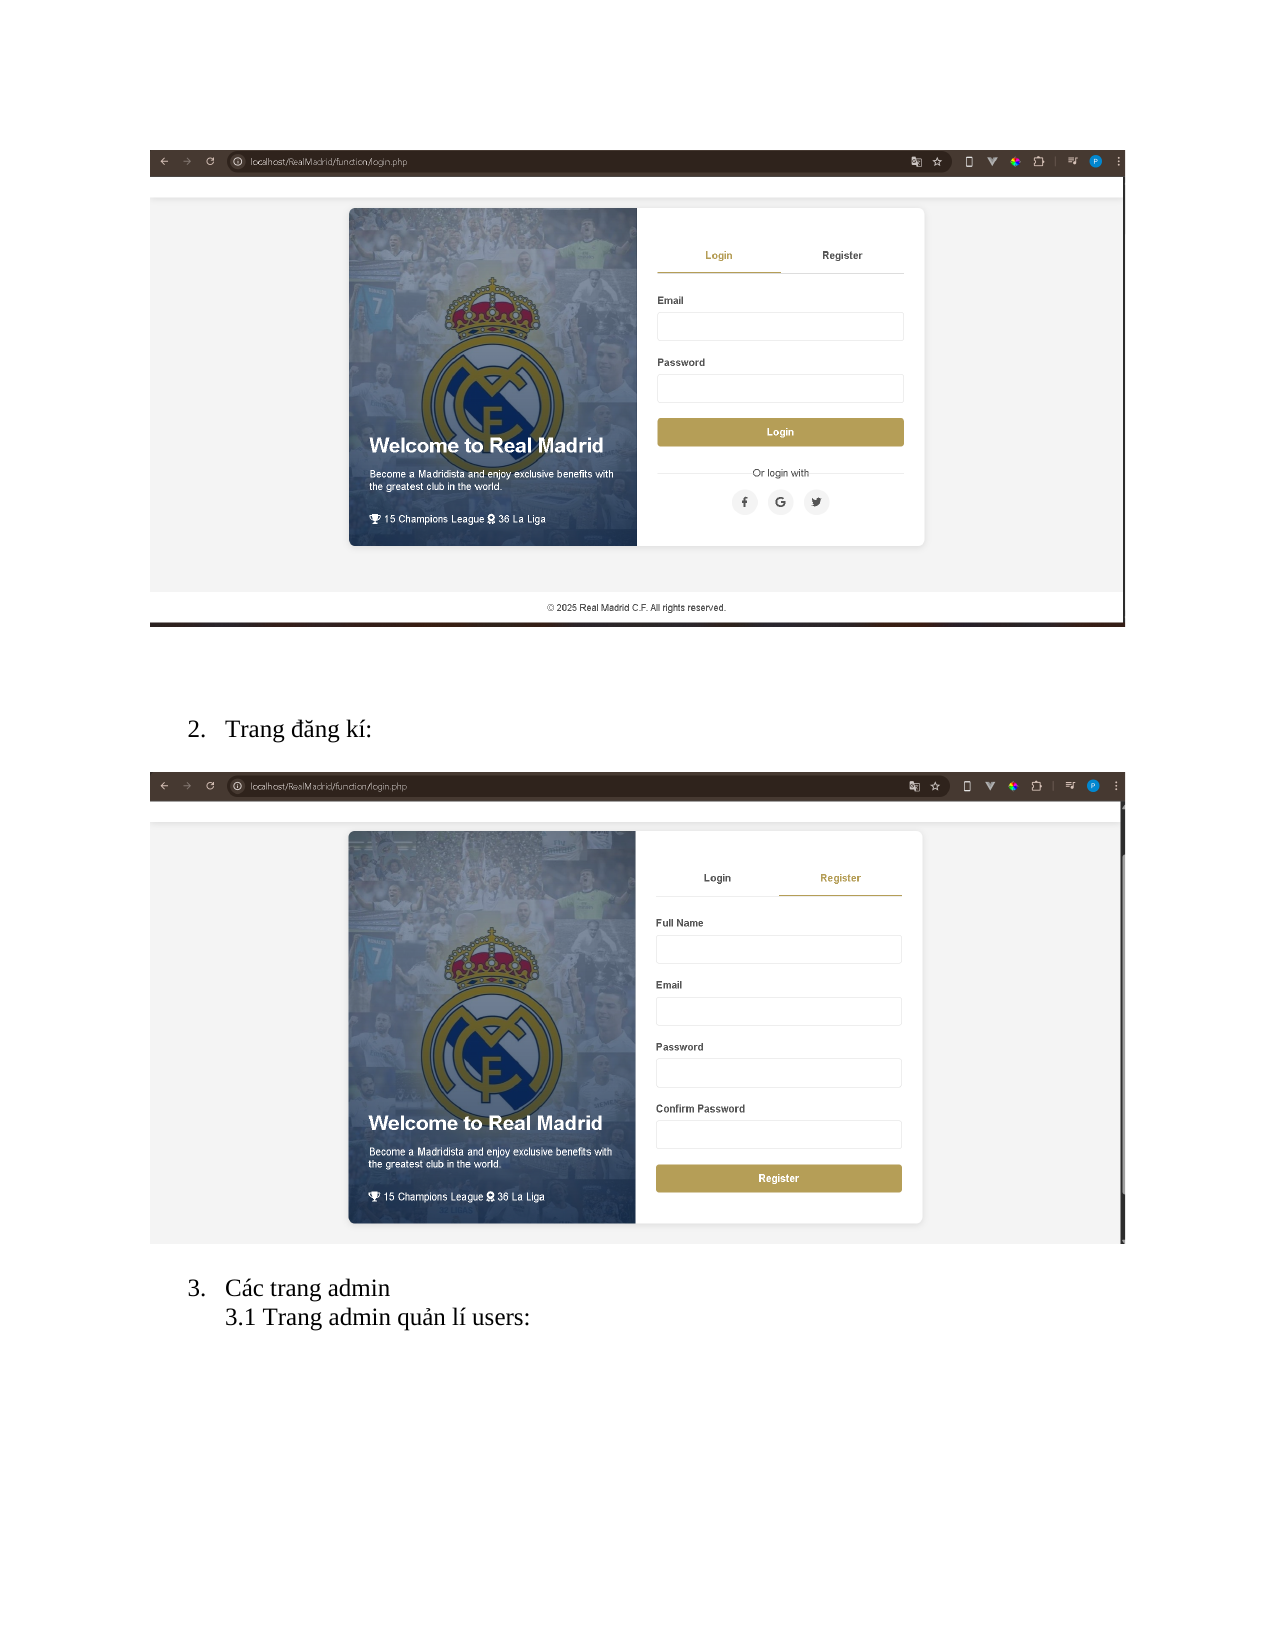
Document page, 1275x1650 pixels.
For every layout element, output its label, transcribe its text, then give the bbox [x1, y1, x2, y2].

list Các trang admin [187, 1273, 1125, 1302]
list Trang đăng kí: [187, 714, 1125, 743]
list Trang admin quản lí users: [225, 1302, 1125, 1330]
picture [150, 772, 1125, 1244]
picture [150, 150, 1125, 627]
